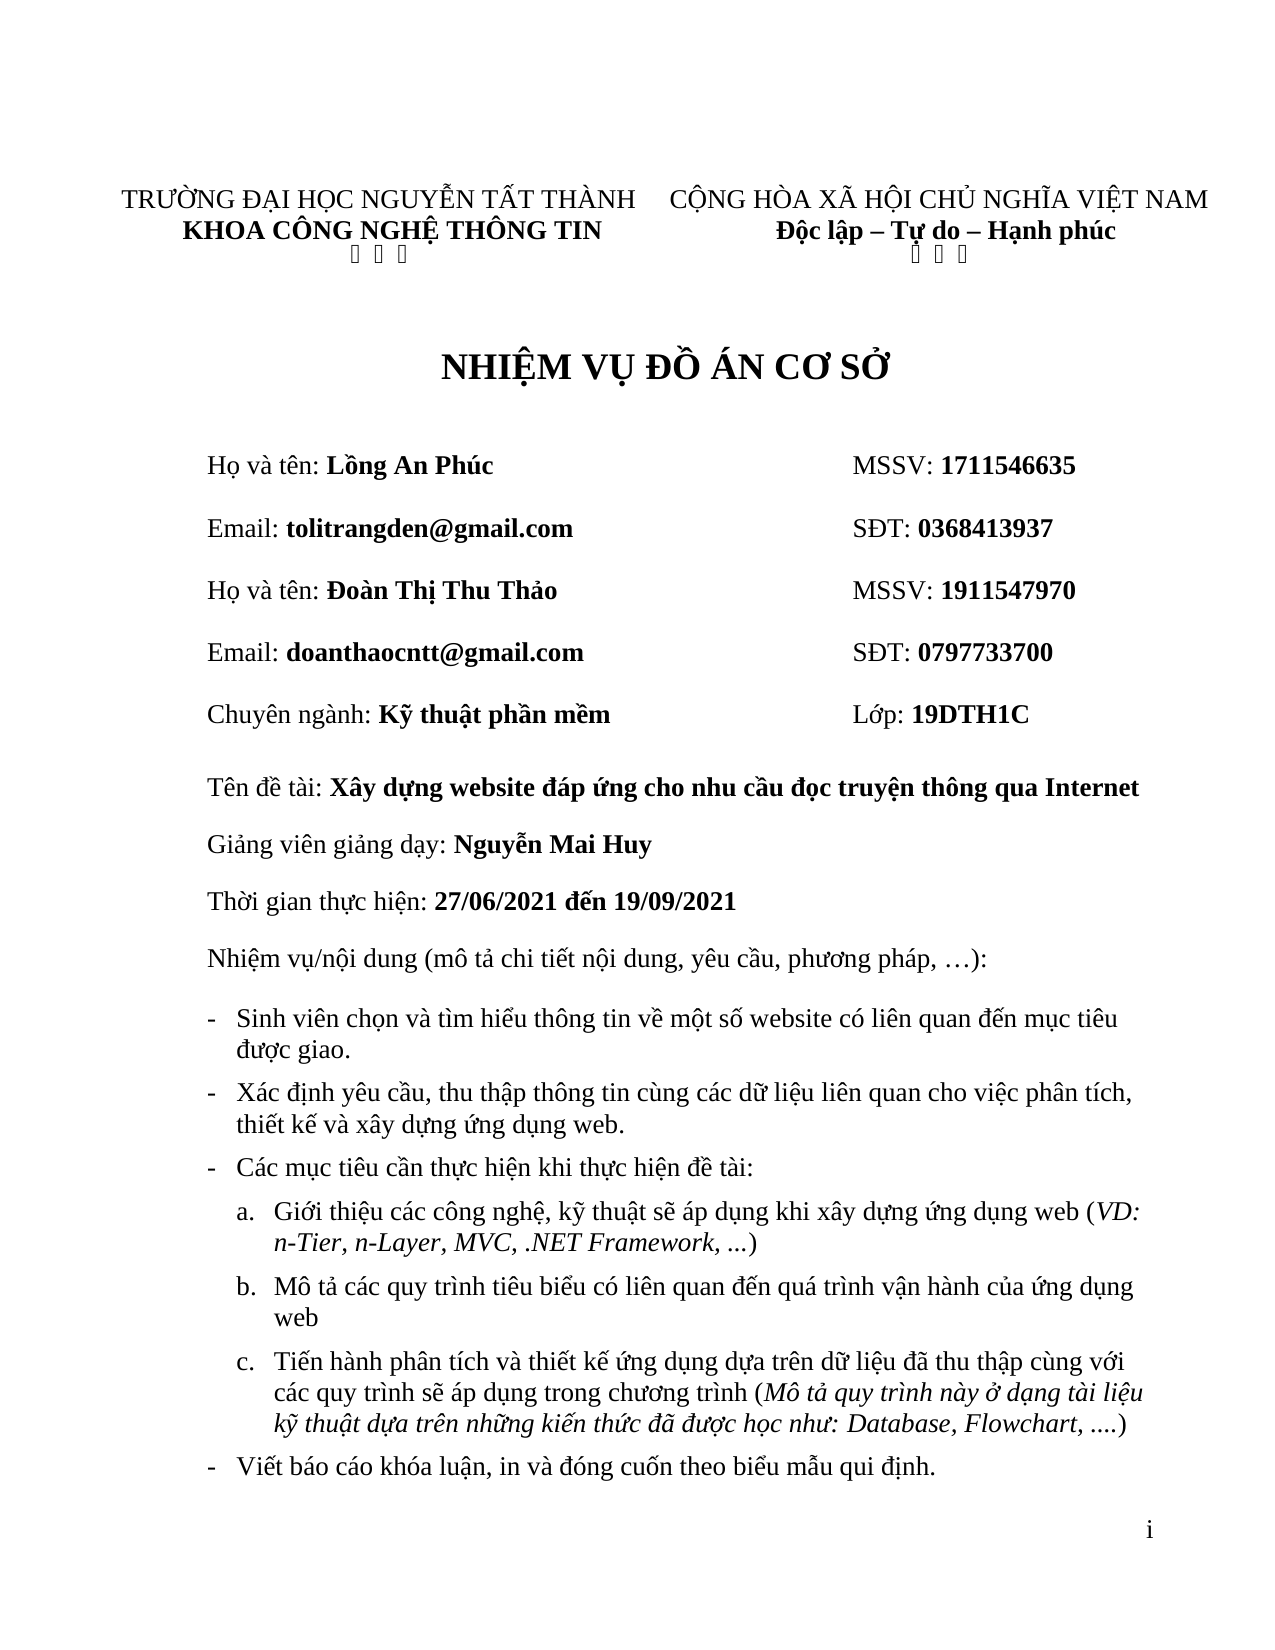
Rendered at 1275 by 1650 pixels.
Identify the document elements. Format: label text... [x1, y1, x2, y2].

list Giới thiệu các công nghệ, kỹ thuật sẽ áp dụng khi xây dựng ứng dụng web (VD: n-Tier, n-Layer, MVC, .NET Framework, ...) [236, 1195, 1153, 1257]
text Nhiệm vụ/nội dung (mô tả chi tiết nội dung, yêu cầu, phương pháp, …): [207, 943, 1153, 974]
list Mô tả các quy trình tiêu biểu có liên quan đến quá trình vận hành của ứng dụng web [236, 1270, 1153, 1332]
text NHIỆM VỤ ĐỒ ÁN CƠ SỞ [177, 344, 1153, 387]
list Các mục tiêu cần thực hiện khi thực hiện đề tài: [207, 1151, 1153, 1182]
table_header CỘNG HÒA XÃ HỘI CHỦ NGHĨA VIỆT NAM Độc lập – Tự do – Hạnh phúc [653, 183, 1226, 270]
text Email: doanthaocntt@gmail.com SĐT: 0797733700 [177, 636, 1153, 667]
text Họ và tên: Lồng An Phúc MSSV: 1711546635 [177, 449, 1153, 481]
list Xác định yêu cầu, thu thập thông tin cùng các dữ liệu liên quan cho việc phân tích, thiết kế và xây dựng ứng dụng web. [207, 1077, 1153, 1139]
text Thời gian thực hiện: 27/06/2021 đến 19/09/2021 [207, 886, 1153, 917]
list Tiến hành phân tích và thiết kế ứng dụng dựa trên dữ liệu đã thu thập cùng với các quy trình sẽ áp dụng trong chương trình (Mô tả quy trình này ở dạng tài liệu kỹ thuật dựa trên những kiến thức đã được học như: Database, Flowchart, ....) [236, 1344, 1153, 1438]
text Giảng viên giảng dạy: Nguyễn Mai Huy [207, 828, 1153, 859]
list Sinh viên chọn và tìm hiểu thông tin về một số website có liên quan đến mục tiêu được giao. [207, 1002, 1153, 1064]
list Viết báo cáo khóa luận, in và đóng cuốn theo biểu mẫu qui định. [207, 1451, 1153, 1482]
text Chuyên ngành: Kỹ thuật phần mềm Lớp: 19DTH1C [177, 699, 1153, 730]
table_header TRƯỜNG ĐẠI HỌC NGUYỄN TẤT THÀNH KHOA CÔNG NGHỆ THÔNG TIN [105, 183, 653, 270]
text Tên đề tài: Xây dựng website đáp ứng cho nhu cầu đọc truyện thông qua Internet [207, 771, 1153, 802]
text Họ và tên: Đoàn Thị Thu Thảo MSSV: 1911547970 [177, 574, 1153, 605]
text Email: tolitrangden@gmail.com SĐT: 0368413937 [177, 512, 1153, 543]
